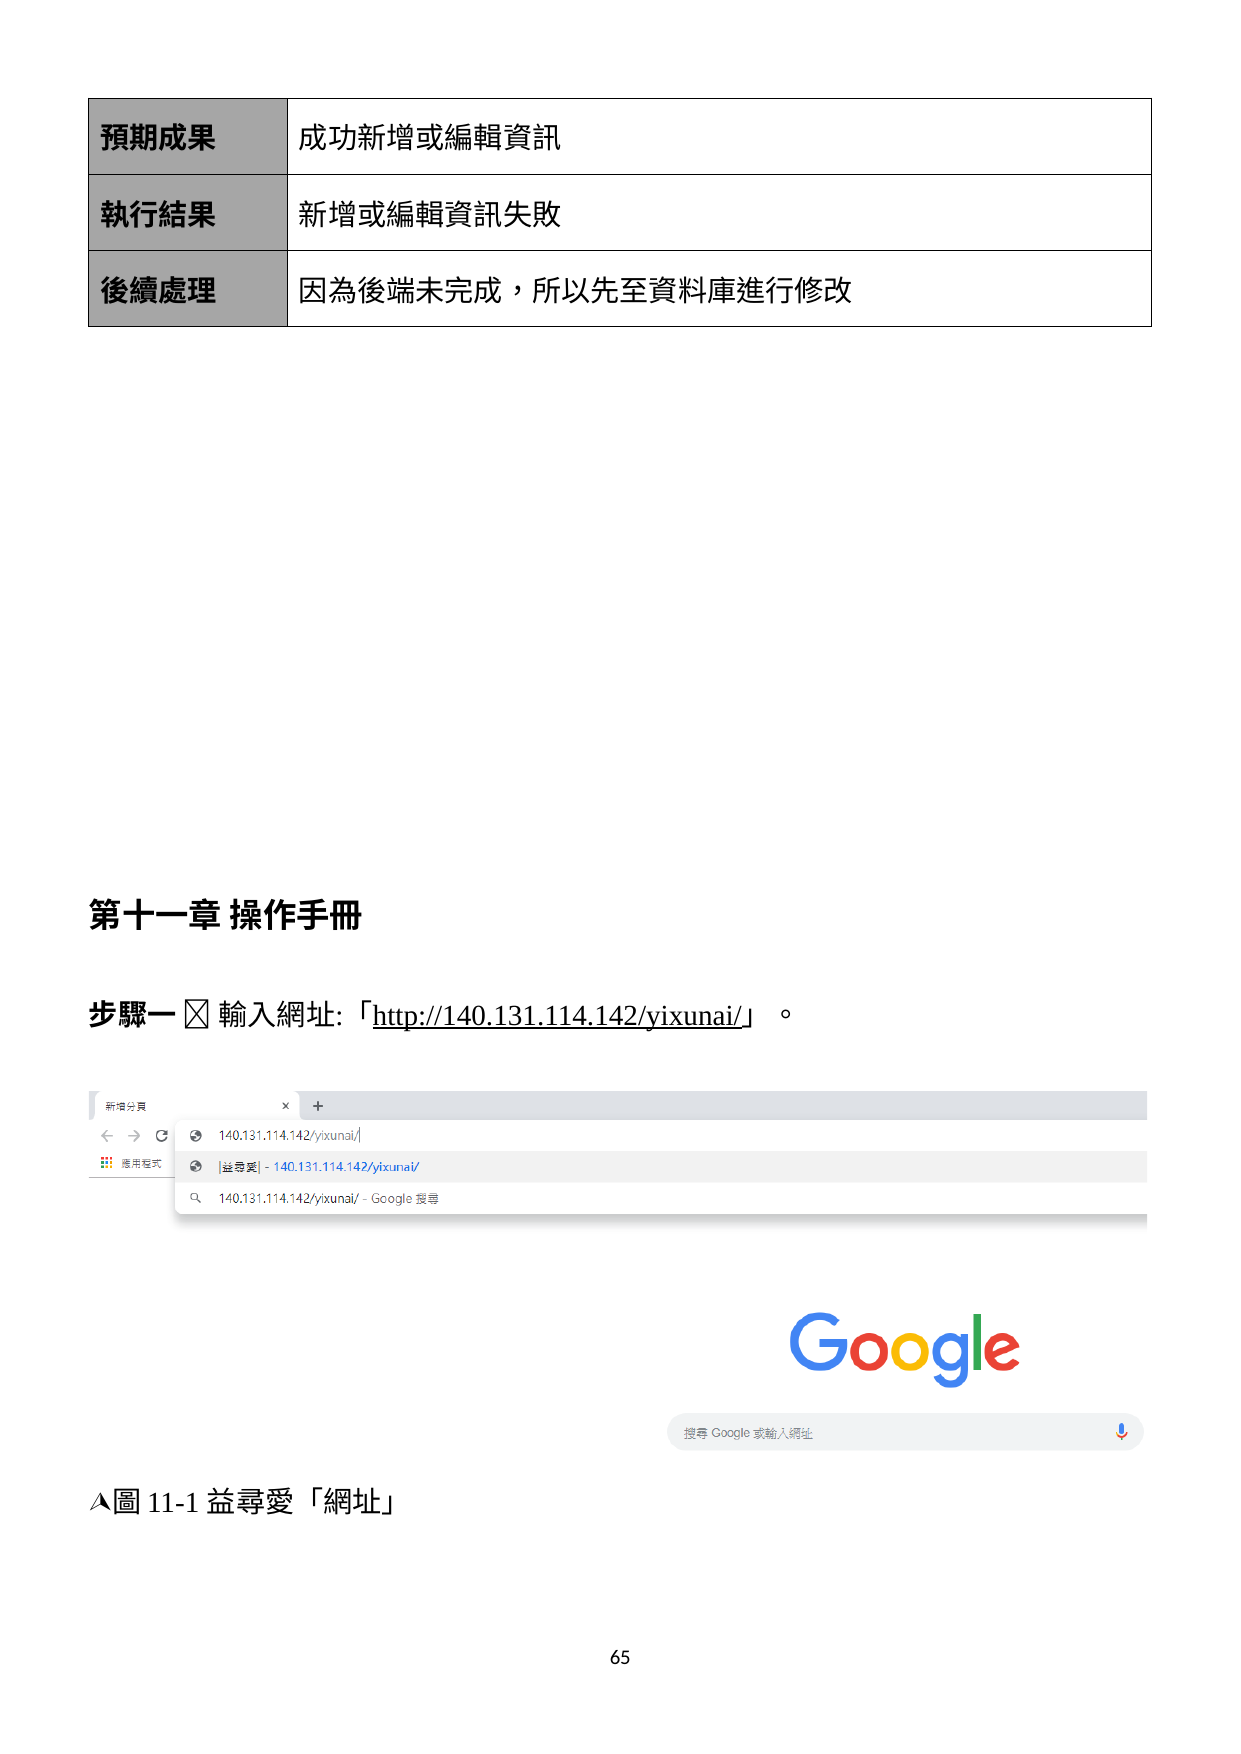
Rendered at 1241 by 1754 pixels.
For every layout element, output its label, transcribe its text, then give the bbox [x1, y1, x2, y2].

table_cell 新增或編輯資訊失敗 [288, 175, 1151, 250]
table_cell 因為後端未完成，所以先至資料庫進行修改 [288, 251, 1151, 326]
list 第十一章 操作手冊 [89, 889, 1152, 937]
table_cell 成功新增或編輯資訊 [288, 99, 1151, 174]
table_cell 預期成果 [89, 99, 287, 174]
table_cell 執行結果 [89, 175, 287, 250]
text 步驟一 輸入網址:「http://140.131.114.142/yixunai/」。 [89, 975, 1152, 1050]
table_cell 後續處理 [89, 251, 287, 326]
picture [88, 1091, 1148, 1459]
text 圖11-1 益尋愛「網址」 [89, 1462, 1152, 1537]
